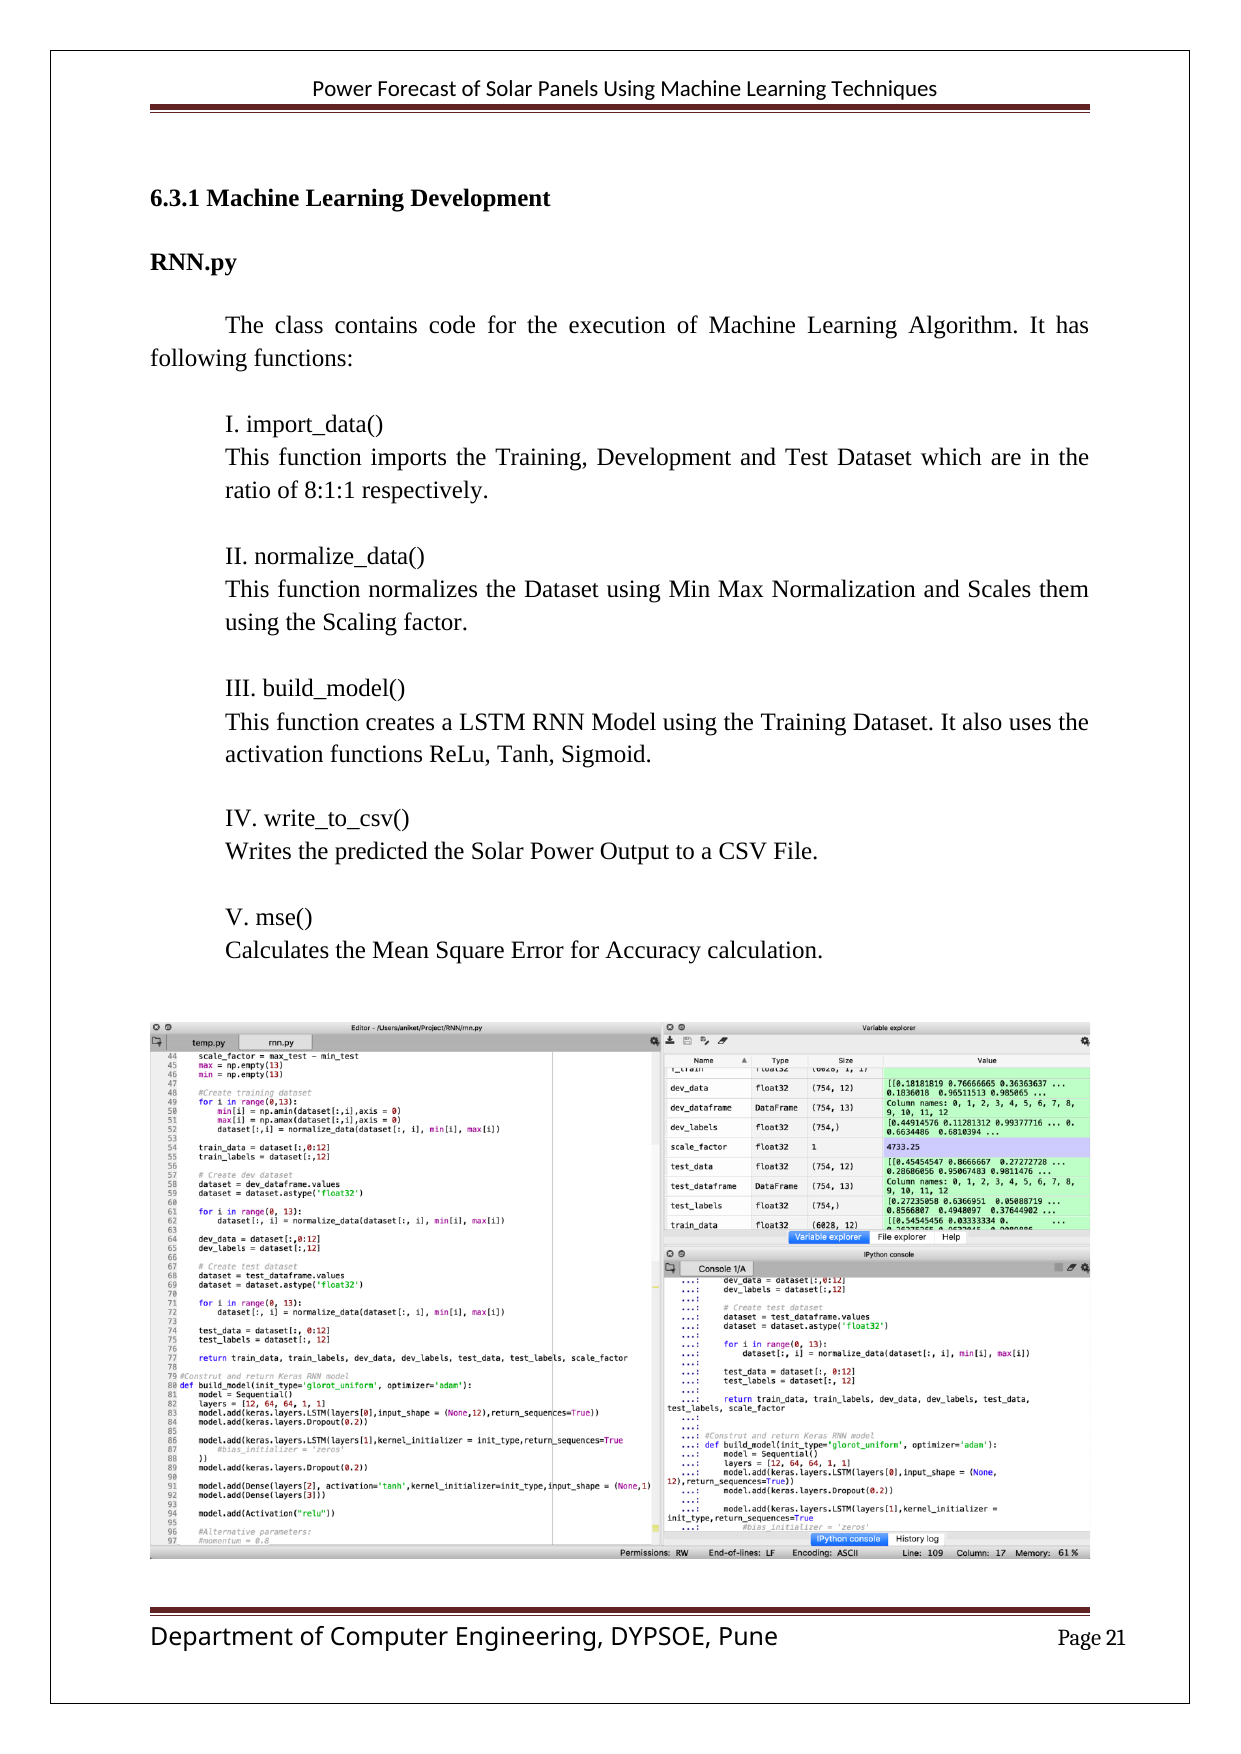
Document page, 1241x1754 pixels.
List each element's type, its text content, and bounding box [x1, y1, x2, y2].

text Writes the predicted the Solar Power Output to a CSV File. [150, 836, 1090, 865]
text This function creates a LSTM RNN Model using the Training Dataset. It also uses the activation functions ReLu, Tanh, Sigmoid. [225, 707, 1090, 768]
picture [150, 1022, 1091, 1559]
text V. mse() [150, 902, 1090, 931]
text Calculates the Mean Square Error for Accuracy calculation. [150, 935, 1090, 964]
text RNN.py [150, 247, 1090, 275]
text IV. write_to_csv() [150, 803, 1090, 832]
text This function normalizes the Dataset using Min Max Normalization and Scales them using the Scaling factor. [225, 574, 1090, 636]
text This function imports the Training, Development and Test Dataset which are in the ratio of 8:1:1 respectively. [225, 442, 1090, 504]
text III. build_model() [150, 673, 1090, 702]
text The class contains code for the execution of Machine Learning Algorithm. It has following functions: [150, 310, 1090, 372]
text 6.3.1 Machine Learning Development [150, 183, 1090, 212]
text II. normalize_data() [150, 541, 1090, 570]
text I. import_data() [150, 409, 1090, 438]
